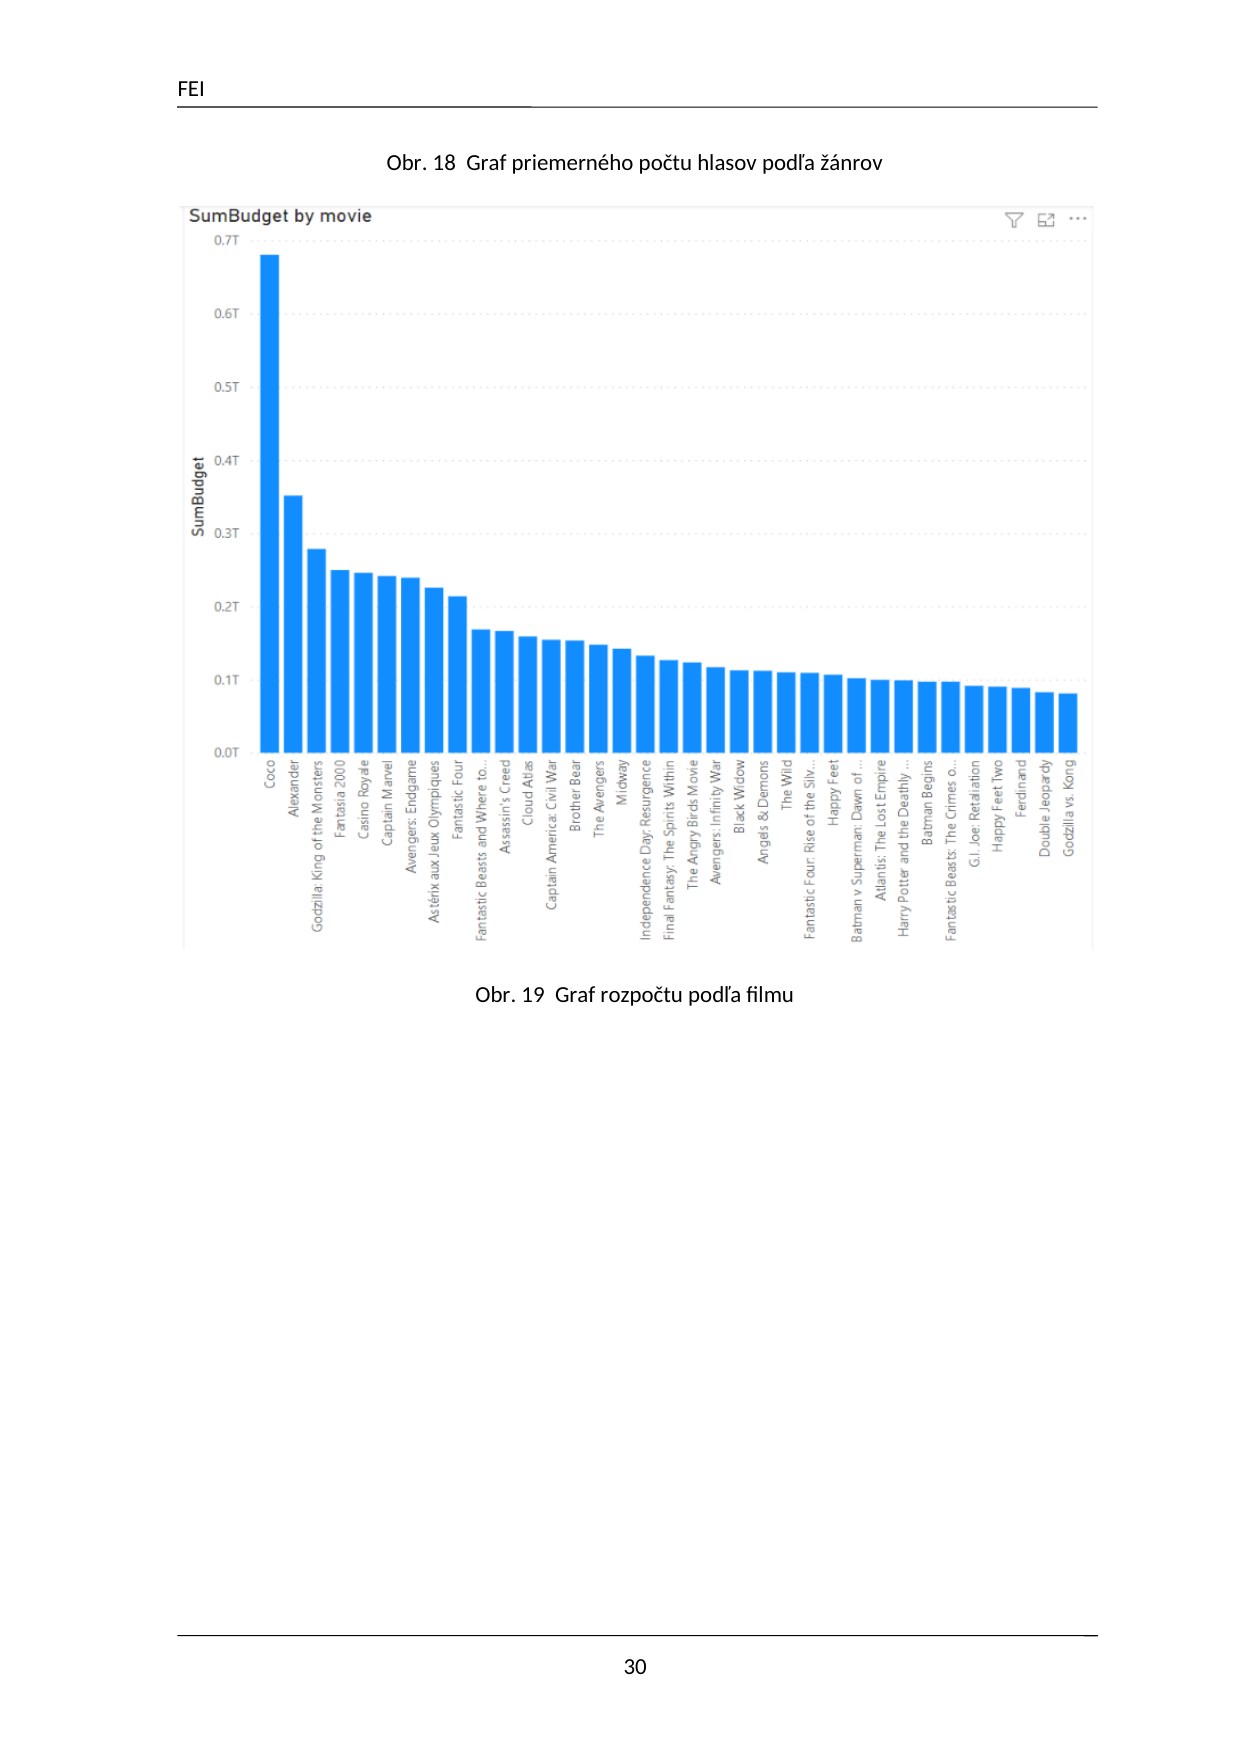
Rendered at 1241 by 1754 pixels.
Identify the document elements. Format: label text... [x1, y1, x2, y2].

text Obr. 19 Graf rozpočtu podľa filmu [177, 980, 1092, 1008]
picture [179, 206, 1094, 950]
text Obr. 18 Graf priemerného počtu hlasov podľa žánrov [177, 148, 1092, 176]
